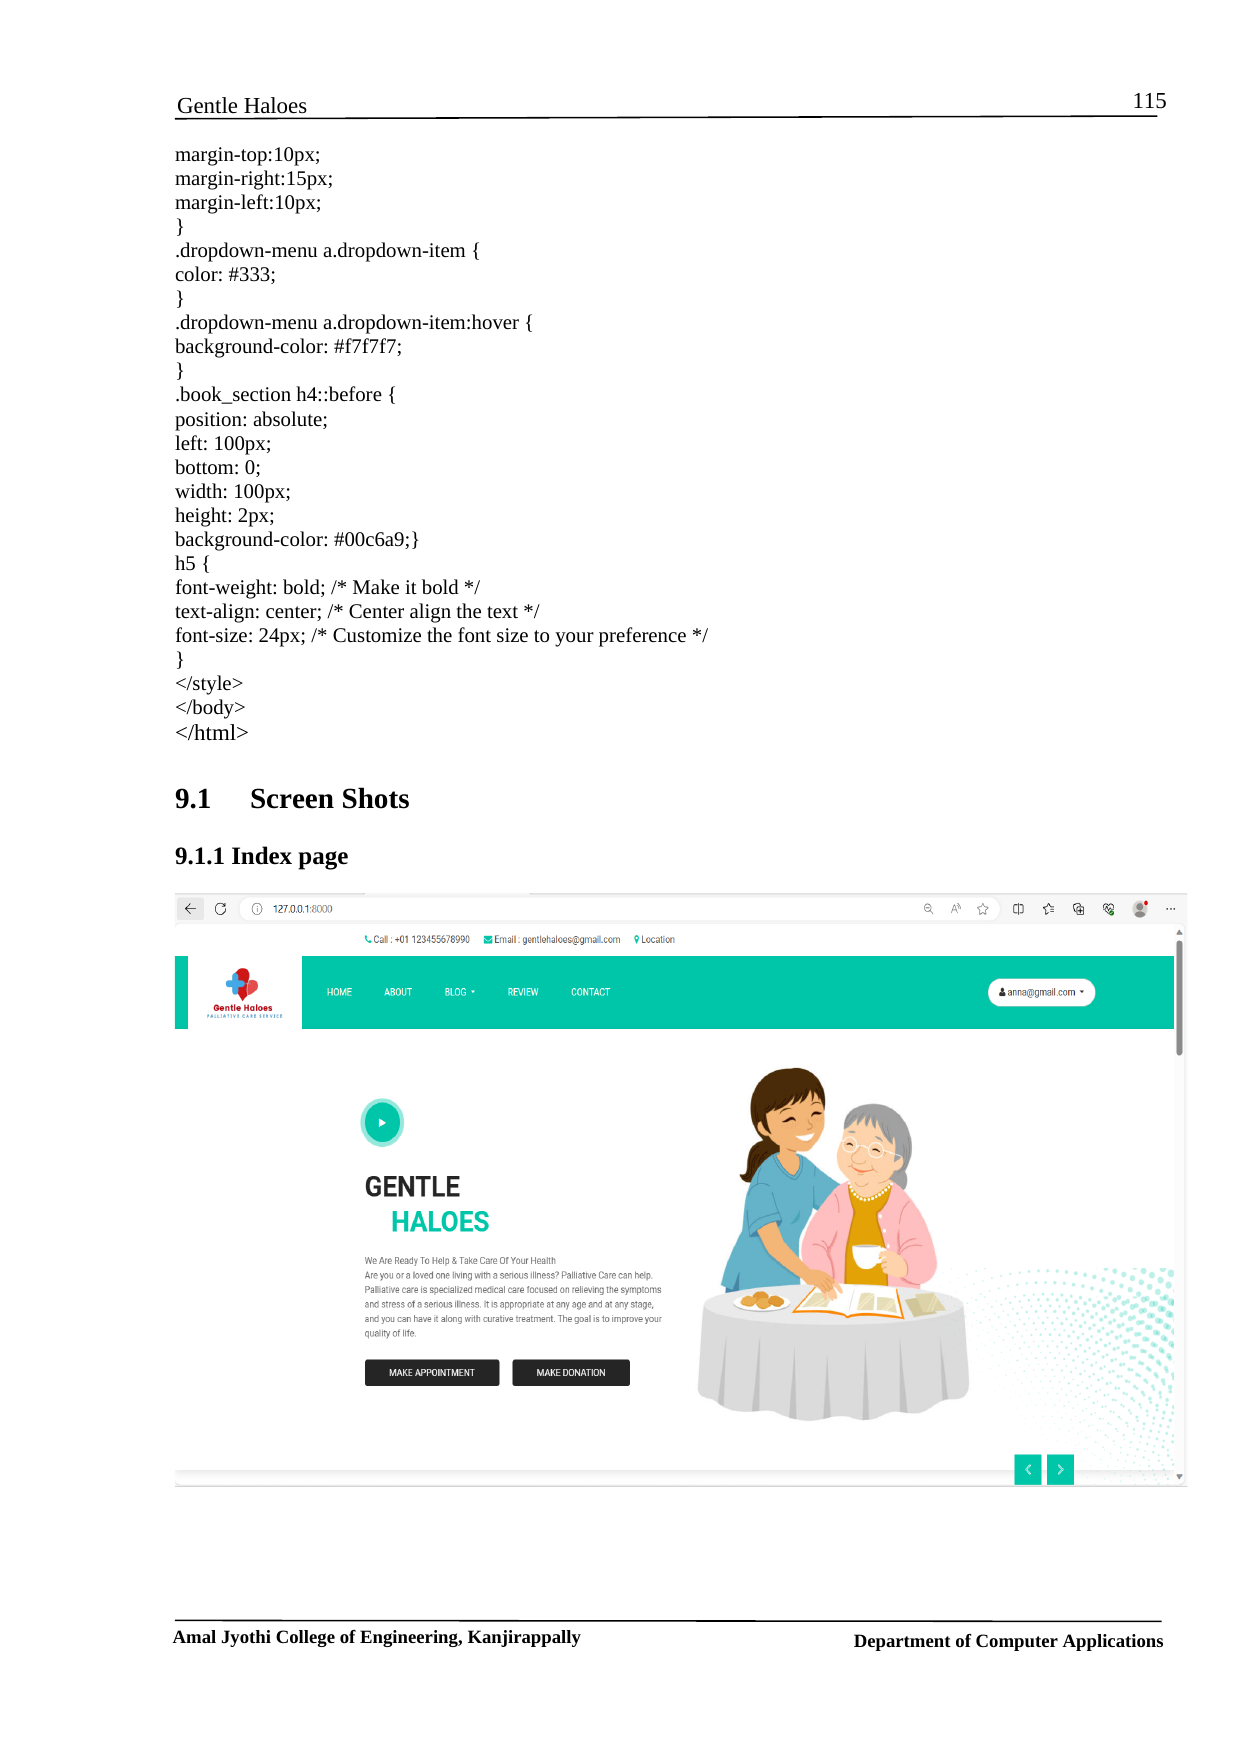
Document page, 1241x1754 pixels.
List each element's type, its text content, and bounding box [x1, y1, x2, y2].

text background-color: #00c6a9;} [175, 527, 1162, 551]
subtitle 9.1.1 Index page [175, 841, 1162, 869]
text } [175, 214, 1162, 238]
text position: absolute; [175, 406, 1162, 431]
text font-weight: bold; /* Make it bold */ [175, 575, 1162, 599]
text </html> [175, 719, 1162, 746]
text h5 { [175, 551, 1162, 575]
text } [175, 358, 1162, 382]
text </style> [175, 671, 1162, 695]
text .book_section h4::before { [175, 382, 1162, 406]
text bottom: 0; [175, 454, 1162, 479]
text .dropdown-menu a.dropdown-item:hover { [175, 310, 1162, 334]
text color: #333; [175, 262, 1162, 286]
text text-align: center; /* Center align the text */ [175, 599, 1162, 623]
text font-size: 24px; /* Customize the font size to your preference */ [175, 623, 1162, 647]
text margin-top:10px; [175, 142, 1162, 166]
text } [175, 286, 1162, 310]
text left: 100px; [175, 431, 1162, 454]
text </body> [175, 695, 1162, 719]
text } [175, 647, 1162, 671]
text margin-left:10px; [175, 190, 1162, 214]
text height: 2px; [175, 503, 1162, 527]
text width: 100px; [175, 479, 1162, 503]
text .dropdown-menu a.dropdown-item { [175, 238, 1162, 262]
picture [174, 893, 1188, 1487]
text background-color: #f7f7f7; [175, 334, 1162, 358]
text margin-right:15px; [175, 166, 1162, 190]
subtitle Screen Shots [175, 781, 1162, 815]
